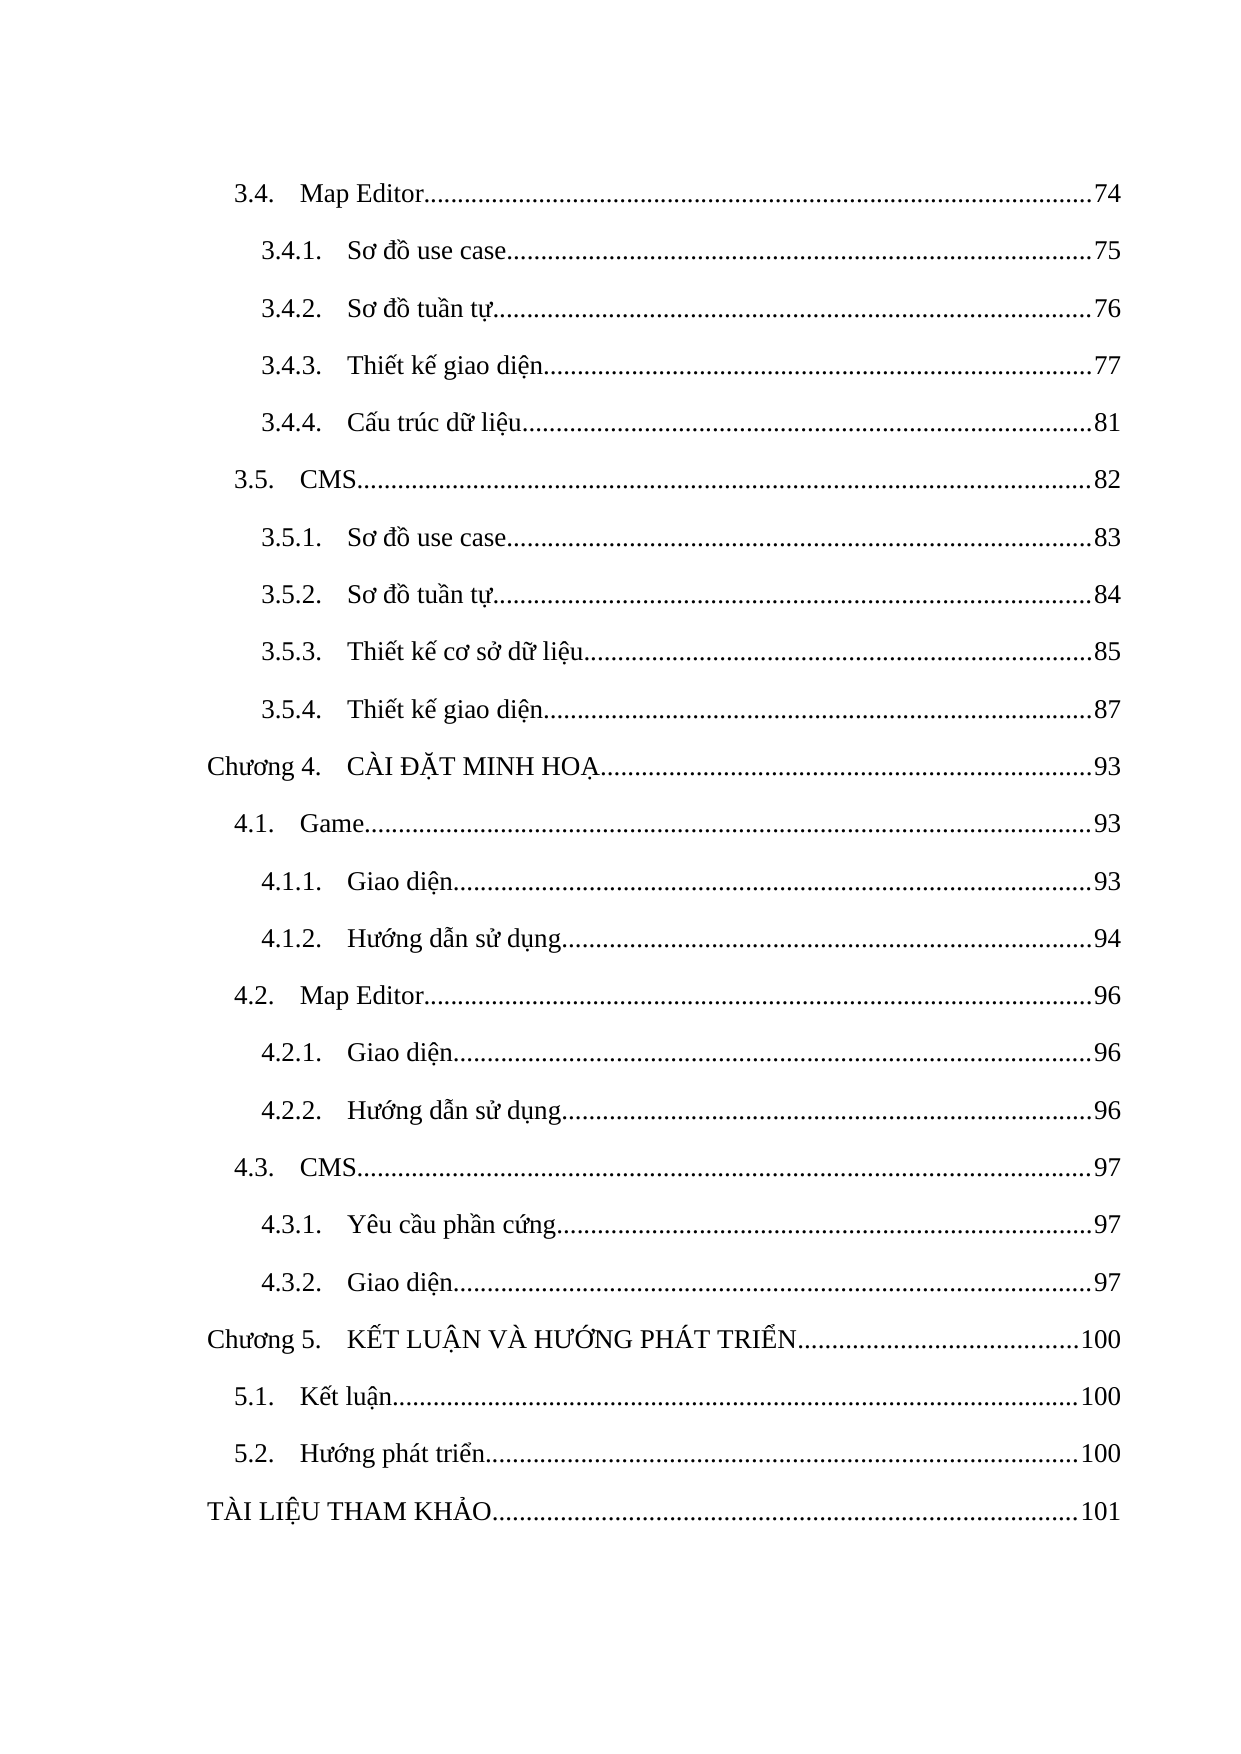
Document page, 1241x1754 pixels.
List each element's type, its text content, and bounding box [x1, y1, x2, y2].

text 4.3. CMS 97 [234, 1151, 1122, 1182]
text 3.4.2. Sơ đồ tuần tự 76 [261, 292, 1122, 323]
text 3.4.4. Cấu trúc dữ liệu 81 [261, 406, 1122, 437]
text 4.2.1. Giao diện 96 [261, 1037, 1122, 1068]
text 3.5.1. Sơ đồ use case 83 [261, 521, 1122, 552]
text 3.5.3. Thiết kế cơ sở dữ liệu 85 [261, 636, 1122, 667]
text 3.5. CMS 82 [234, 464, 1122, 495]
text 3.5.4. Thiết kế giao diện 87 [261, 693, 1122, 724]
text Chương 5. KẾT LUẬN VÀ HƯỚNG PHÁT TRIỂN 100 [207, 1323, 1122, 1354]
text 3.4.3. Thiết kế giao diện 77 [261, 349, 1122, 380]
text 4.1. Game 93 [234, 807, 1122, 838]
text 4.3.2. Giao diện 97 [261, 1266, 1122, 1297]
text TÀI LIỆU THAM KHẢO 101 [207, 1495, 1122, 1526]
text Chương 4. CÀI ĐẶT MINH HOẠ 93 [207, 750, 1122, 781]
text 4.1.2. Hướng dẫn sử dụng 94 [261, 922, 1122, 953]
text 4.1.1. Giao diện 93 [261, 865, 1122, 896]
text 3.5.2. Sơ đồ tuần tự 84 [261, 578, 1122, 609]
text 5.1. Kết luận 100 [234, 1380, 1122, 1411]
text 3.4. Map Editor 74 [234, 177, 1122, 208]
text 5.2. Hướng phát triển 100 [234, 1438, 1122, 1469]
text 3.4.1. Sơ đồ use case 75 [261, 234, 1122, 266]
text 4.2.2. Hướng dẫn sử dụng 96 [261, 1094, 1122, 1125]
text 4.2. Map Editor 96 [234, 979, 1122, 1010]
text 4.3.1. Yêu cầu phần cứng 97 [261, 1208, 1122, 1239]
